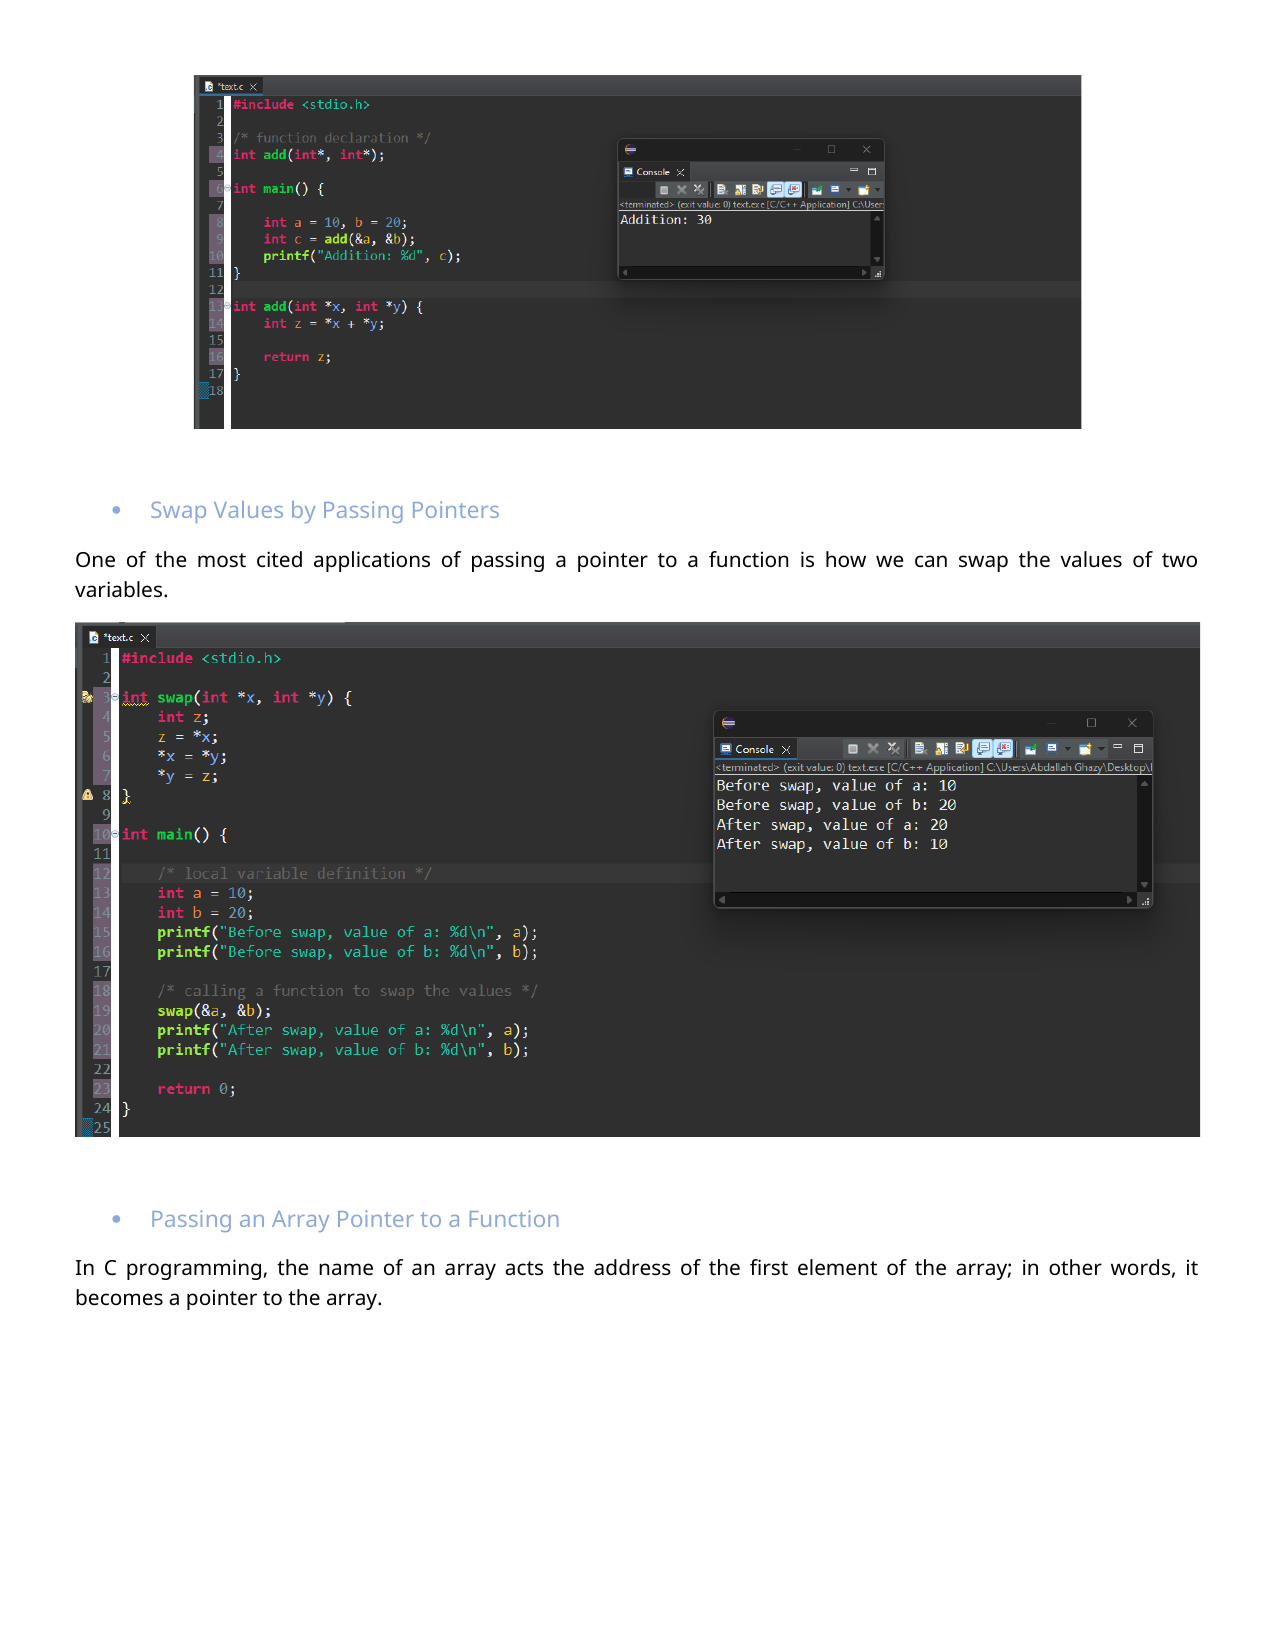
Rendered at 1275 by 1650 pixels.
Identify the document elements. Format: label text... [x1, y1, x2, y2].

text One of the most cited applications of passing a pointer to a function is how we can swap the values of two variables. [75, 545, 1200, 604]
picture [193, 75, 1082, 429]
subtitle Swap Values by Passing Pointers [112, 494, 1200, 526]
text In C programming, the name of an array acts the address of the first element of the array; in other words, it becomes a pointer to the array. [75, 1253, 1200, 1312]
picture [75, 622, 1200, 1137]
subtitle Passing an Array Pointer to a Function [112, 1202, 1200, 1234]
